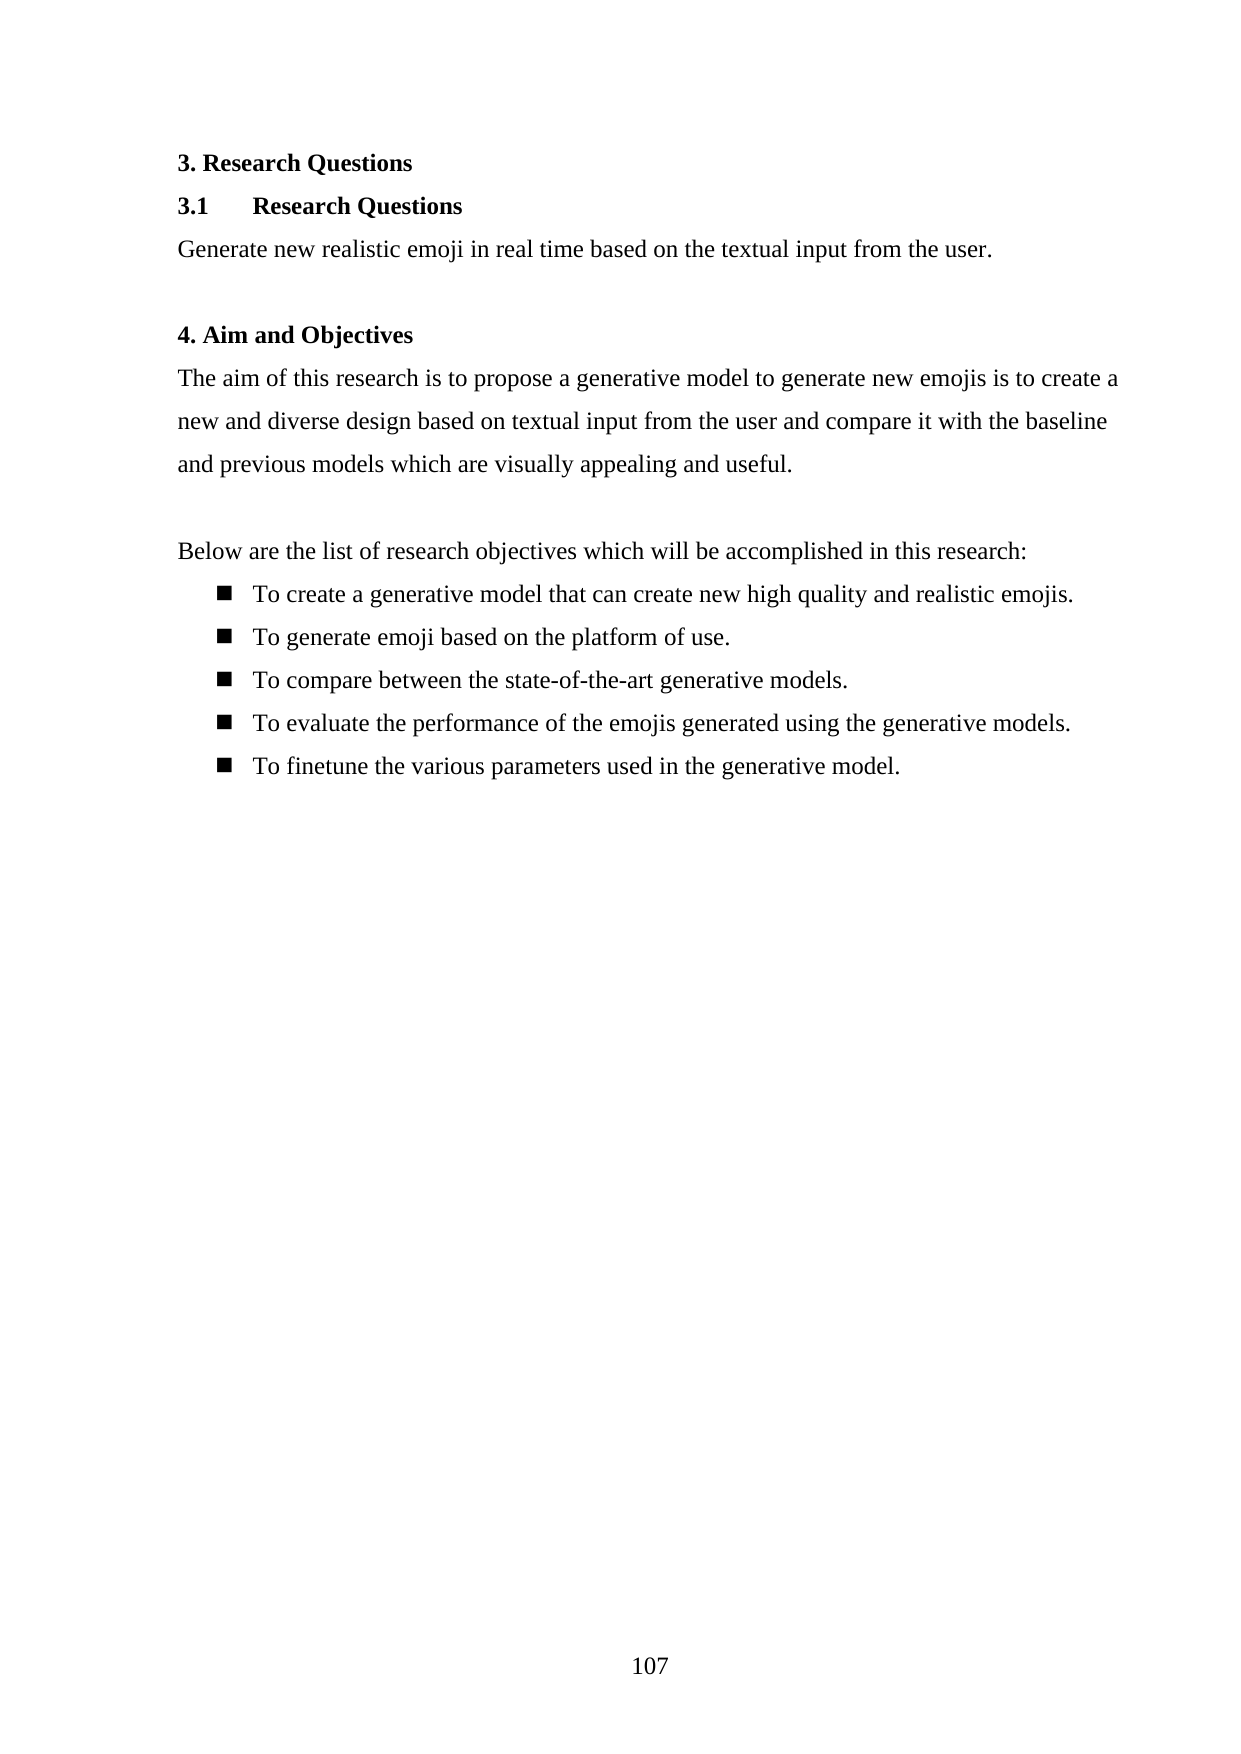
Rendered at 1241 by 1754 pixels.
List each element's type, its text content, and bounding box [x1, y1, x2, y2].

list To finetune the various parameters used in the generative model. [215, 751, 1122, 780]
list To compare between the state-of-the-art generative models. [215, 665, 1122, 694]
text 3.1 Research Questions [177, 191, 1004, 219]
list To generate emoji based on the platform of use. [215, 622, 1122, 651]
text The aim of this research is to propose a generative model to generate new emojis is to create a new and diverse design based on textual input from the user and compare it with the baseline and previous models which are visually appealing and useful. [177, 363, 1122, 478]
list To evaluate the performance of the emojis generated using the generative models. [215, 708, 1122, 737]
text 3. Research Questions [177, 148, 1004, 176]
text 4. Aim and Objectives [177, 320, 1004, 349]
list To create a generative model that can create new high quality and realistic emojis. [215, 579, 1122, 608]
text Below are the list of research objectives which will be accomplished in this research: [177, 536, 1122, 564]
text Generate new realistic emoji in real time based on the textual input from the user. [177, 234, 1122, 263]
